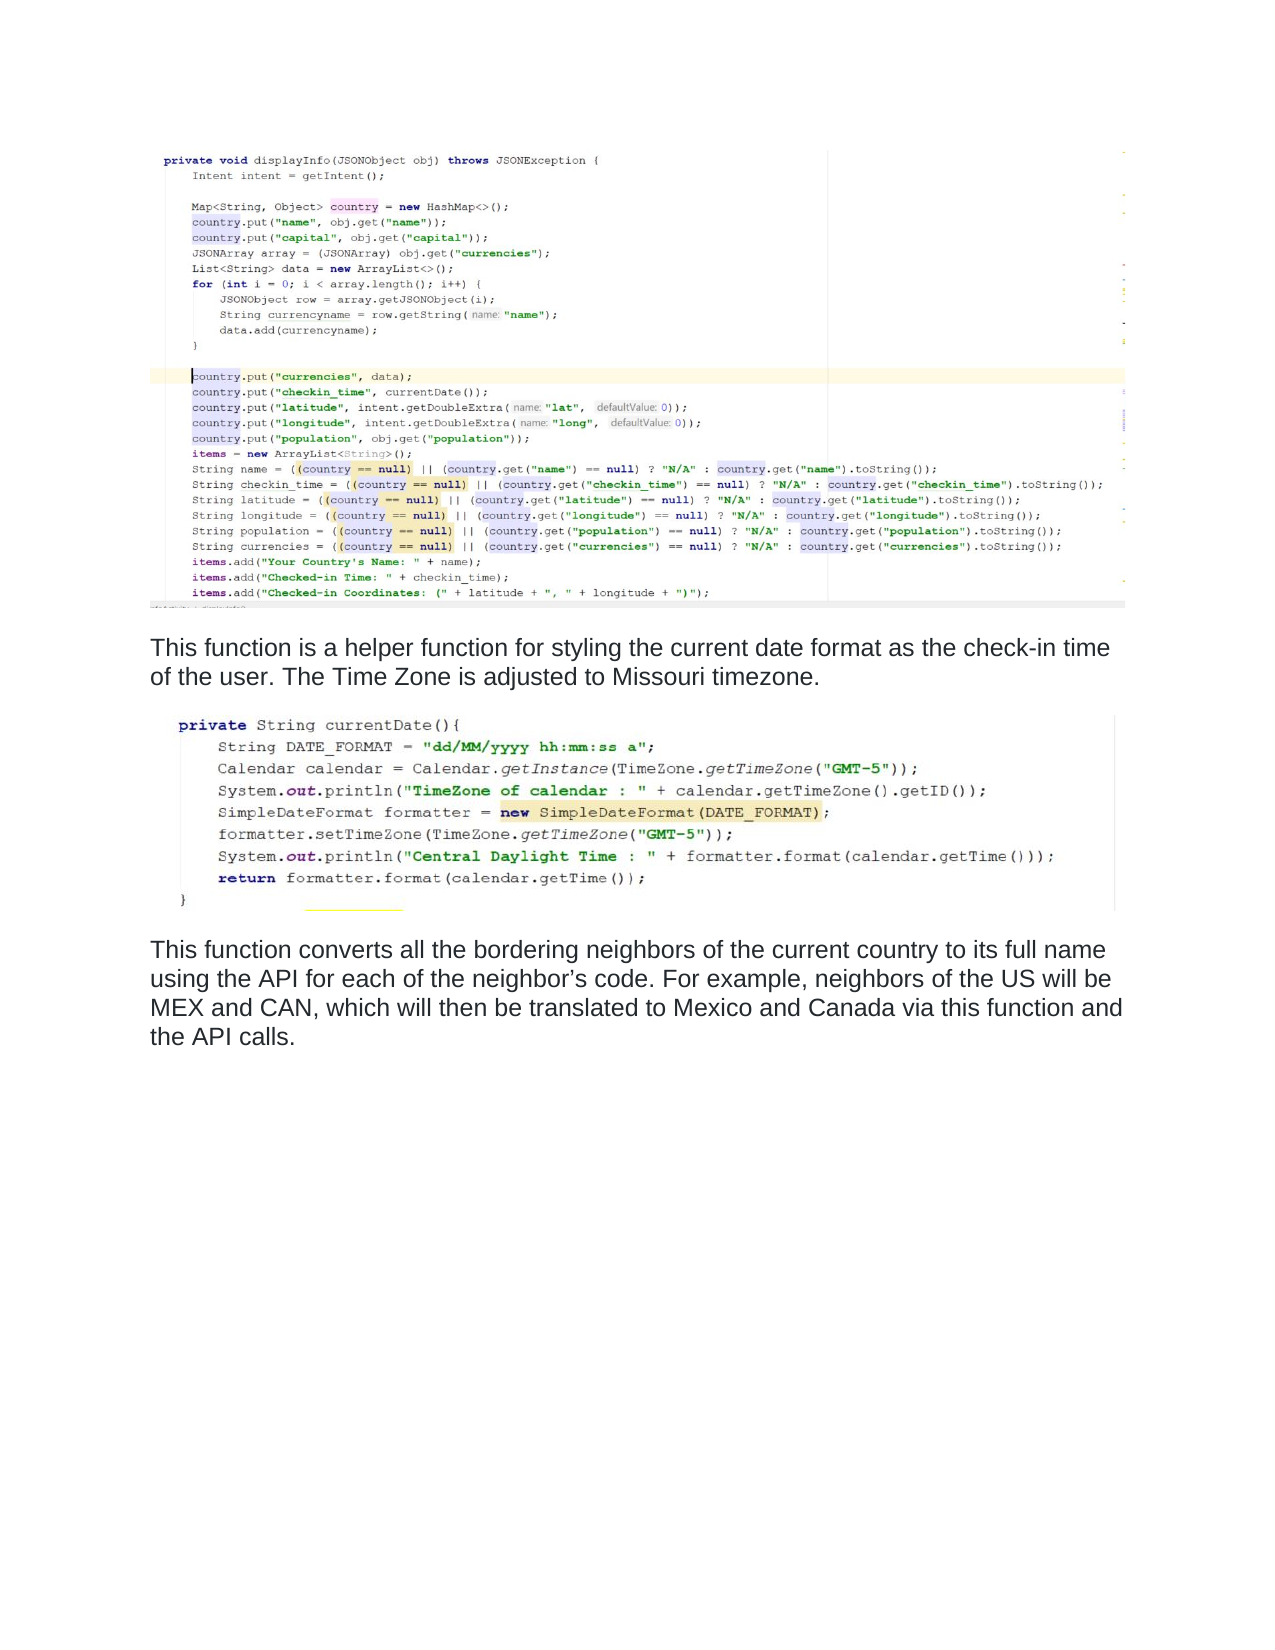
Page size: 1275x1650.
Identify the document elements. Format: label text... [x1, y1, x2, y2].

text This function is a helper function for styling the current date format as the check-in time of the user. The Time Zone is adjusted to Missouri timezone. [150, 633, 1125, 690]
picture [150, 150, 1125, 608]
text This function converts all the bordering neighbors of the current country to its full name using the API for each of the neighbor’s code. For example, neighbors of the US will be MEX and CAN, which will then be translated to Mexico and Canada via this function and the API calls. [150, 935, 1125, 1050]
picture [150, 715, 1125, 911]
